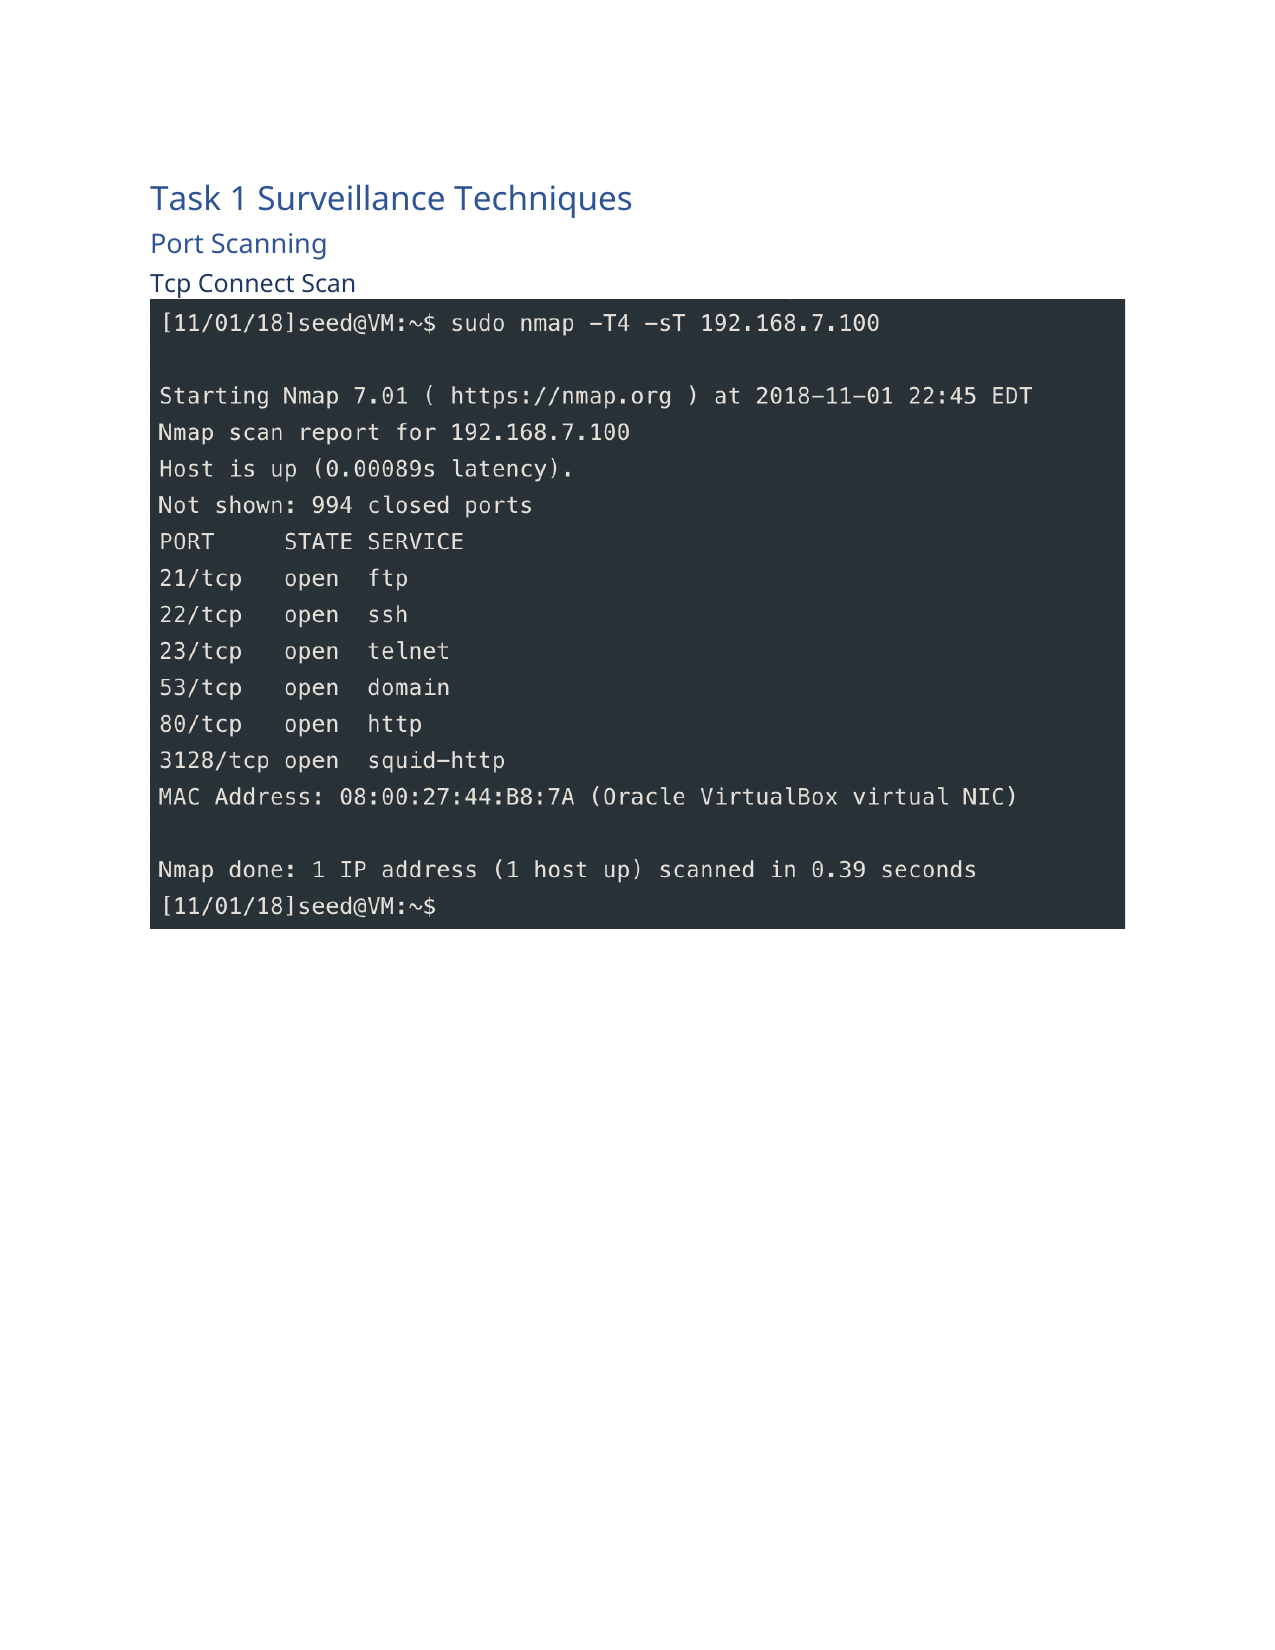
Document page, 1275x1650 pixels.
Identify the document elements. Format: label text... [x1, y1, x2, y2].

picture [150, 299, 1125, 929]
subtitle Port Scanning [150, 224, 1125, 261]
subtitle Tcp Connect Scan [150, 266, 1125, 299]
subtitle Task 1 Surveillance Techniques [150, 175, 1125, 220]
